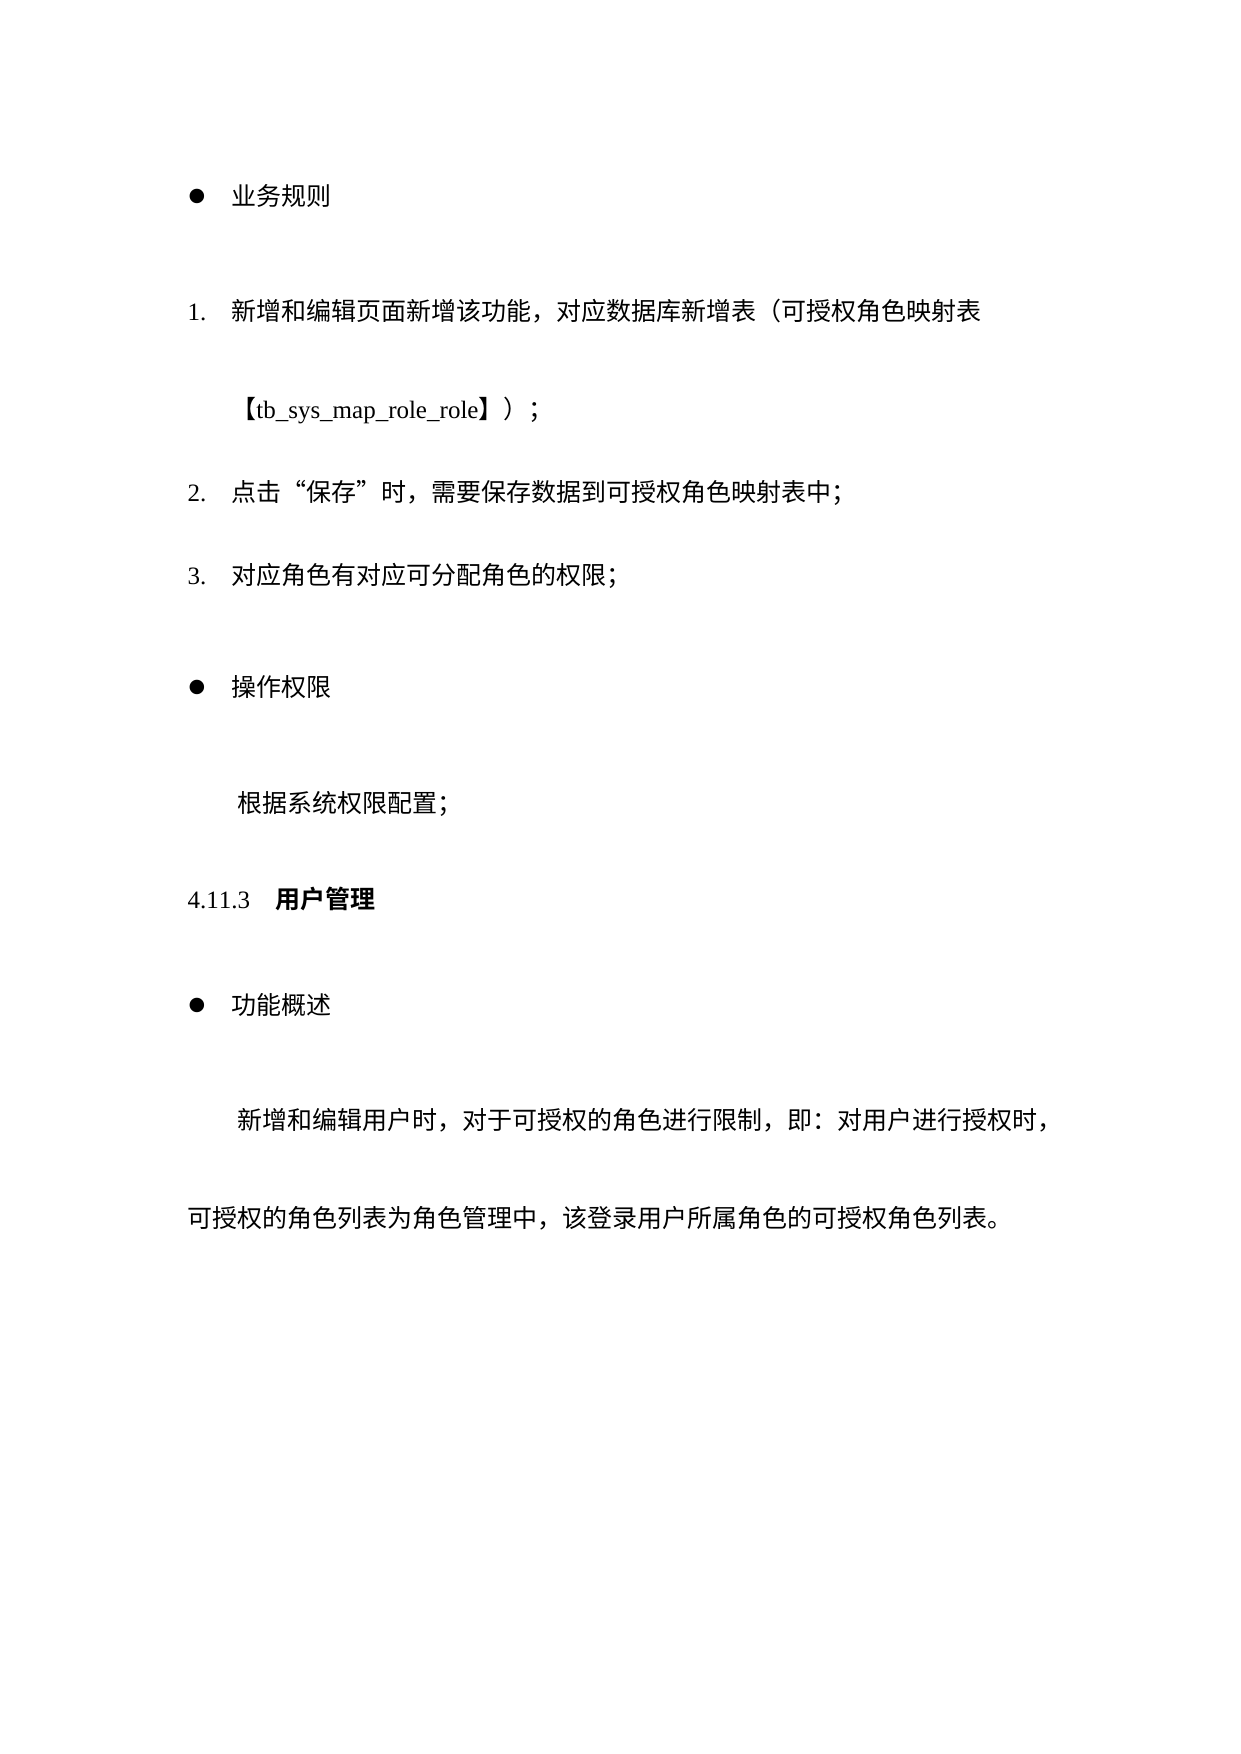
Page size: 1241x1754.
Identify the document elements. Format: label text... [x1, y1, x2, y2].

text 用户管理 [187, 879, 1053, 915]
subtitle 业务规则 [187, 162, 1053, 227]
list 点击“保存”时，需要保存数据到可授权角色映射表中； [187, 458, 1053, 523]
subtitle 功能概述 [187, 971, 1053, 1036]
list 对应角色有对应可分配角色的权限； [187, 541, 1053, 606]
list 新增和编辑页面新增该功能，对应数据库新增表（可授权角色映射表【tb_sys_map_role_role】）； [187, 277, 1053, 440]
text 新增和编辑用户时，对于可授权的角色进行限制，即：对用户进行授权时，可授权的角色列表为角色管理中，该登录用户所属角色的可授权角色列表。 [187, 1086, 1053, 1249]
text 根据系统权限配置； [187, 769, 1053, 834]
subtitle 操作权限 [187, 653, 1053, 718]
